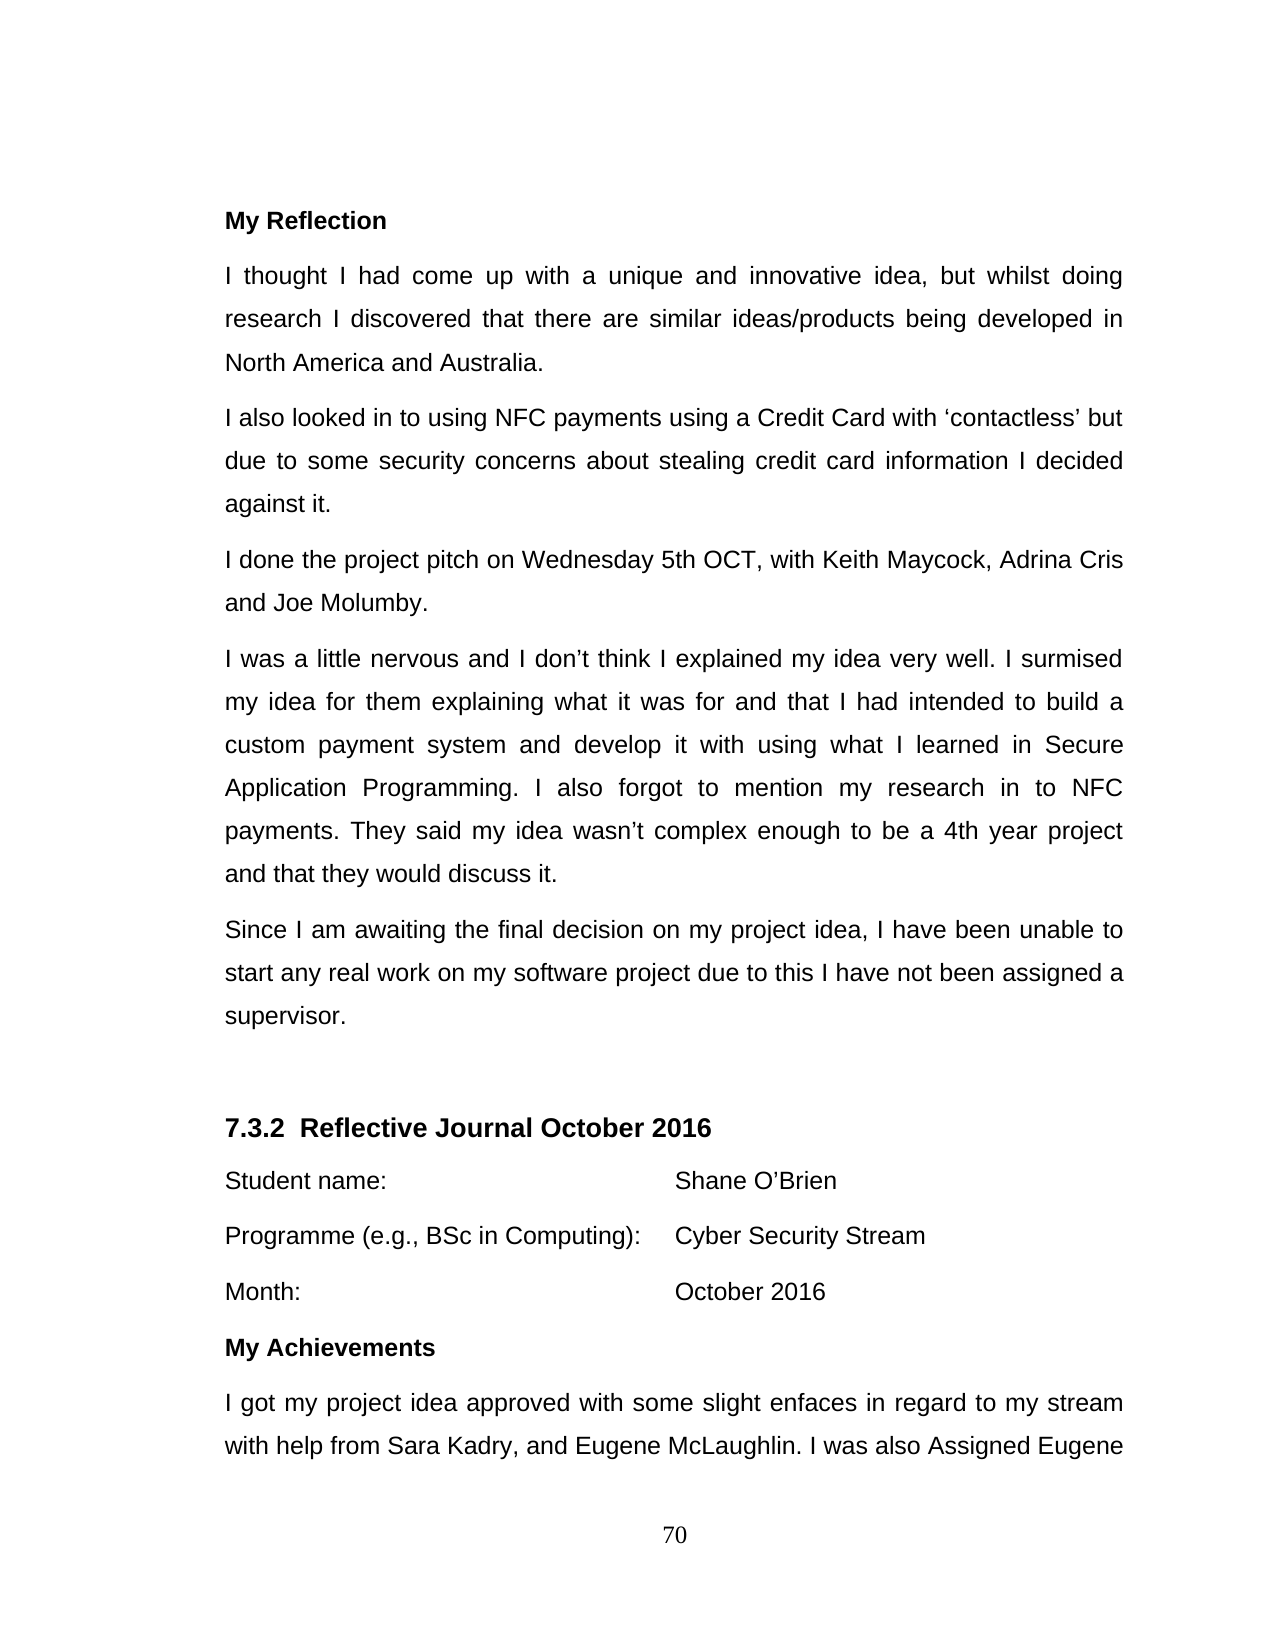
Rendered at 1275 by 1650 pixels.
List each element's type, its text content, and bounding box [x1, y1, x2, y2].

text Since I am awaiting the final decision on my project idea, I have been unable to start any real work on my software project due to this I have not been assigned a supervisor. [224, 915, 1125, 1073]
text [224, 1388, 1125, 1460]
subtitle Reflective Journal October 2016 [224, 1112, 1125, 1144]
text Programme (e.g., BSc in Computing): Cyber Security Stream [224, 1221, 1125, 1250]
text Month: October 2016 [224, 1277, 1125, 1306]
text My Reflection [224, 206, 1125, 234]
text I also looked in to using NFC payments using a Credit Card with ‘contactless’ but due to some security concerns about stealing credit card information I decided against it. [224, 403, 1125, 518]
text I done the project pitch on Wednesday 5th OCT, with Keith Maycock, Adrina Cris and Joe Molumby. [224, 545, 1125, 617]
text I was a little nervous and I don’t think I explained my idea very well. I surmised my idea for them explaining what it was for and that I had intended to build a custom payment system and develop it with using what I learned in Secure Application Programming. I also forgot to mention my research in to NFC payments. They said my idea wasn’t complex enough to be a 4th year project and that they would discuss it. [224, 644, 1125, 888]
text I thought I had come up with a unique and innovative idea, but whilst doing research I discovered that there are similar ideas/products being developed in North America and Australia. [224, 261, 1125, 376]
text Student name: Shane O’Brien [224, 1166, 1125, 1194]
text My Achievements [224, 1332, 1125, 1361]
